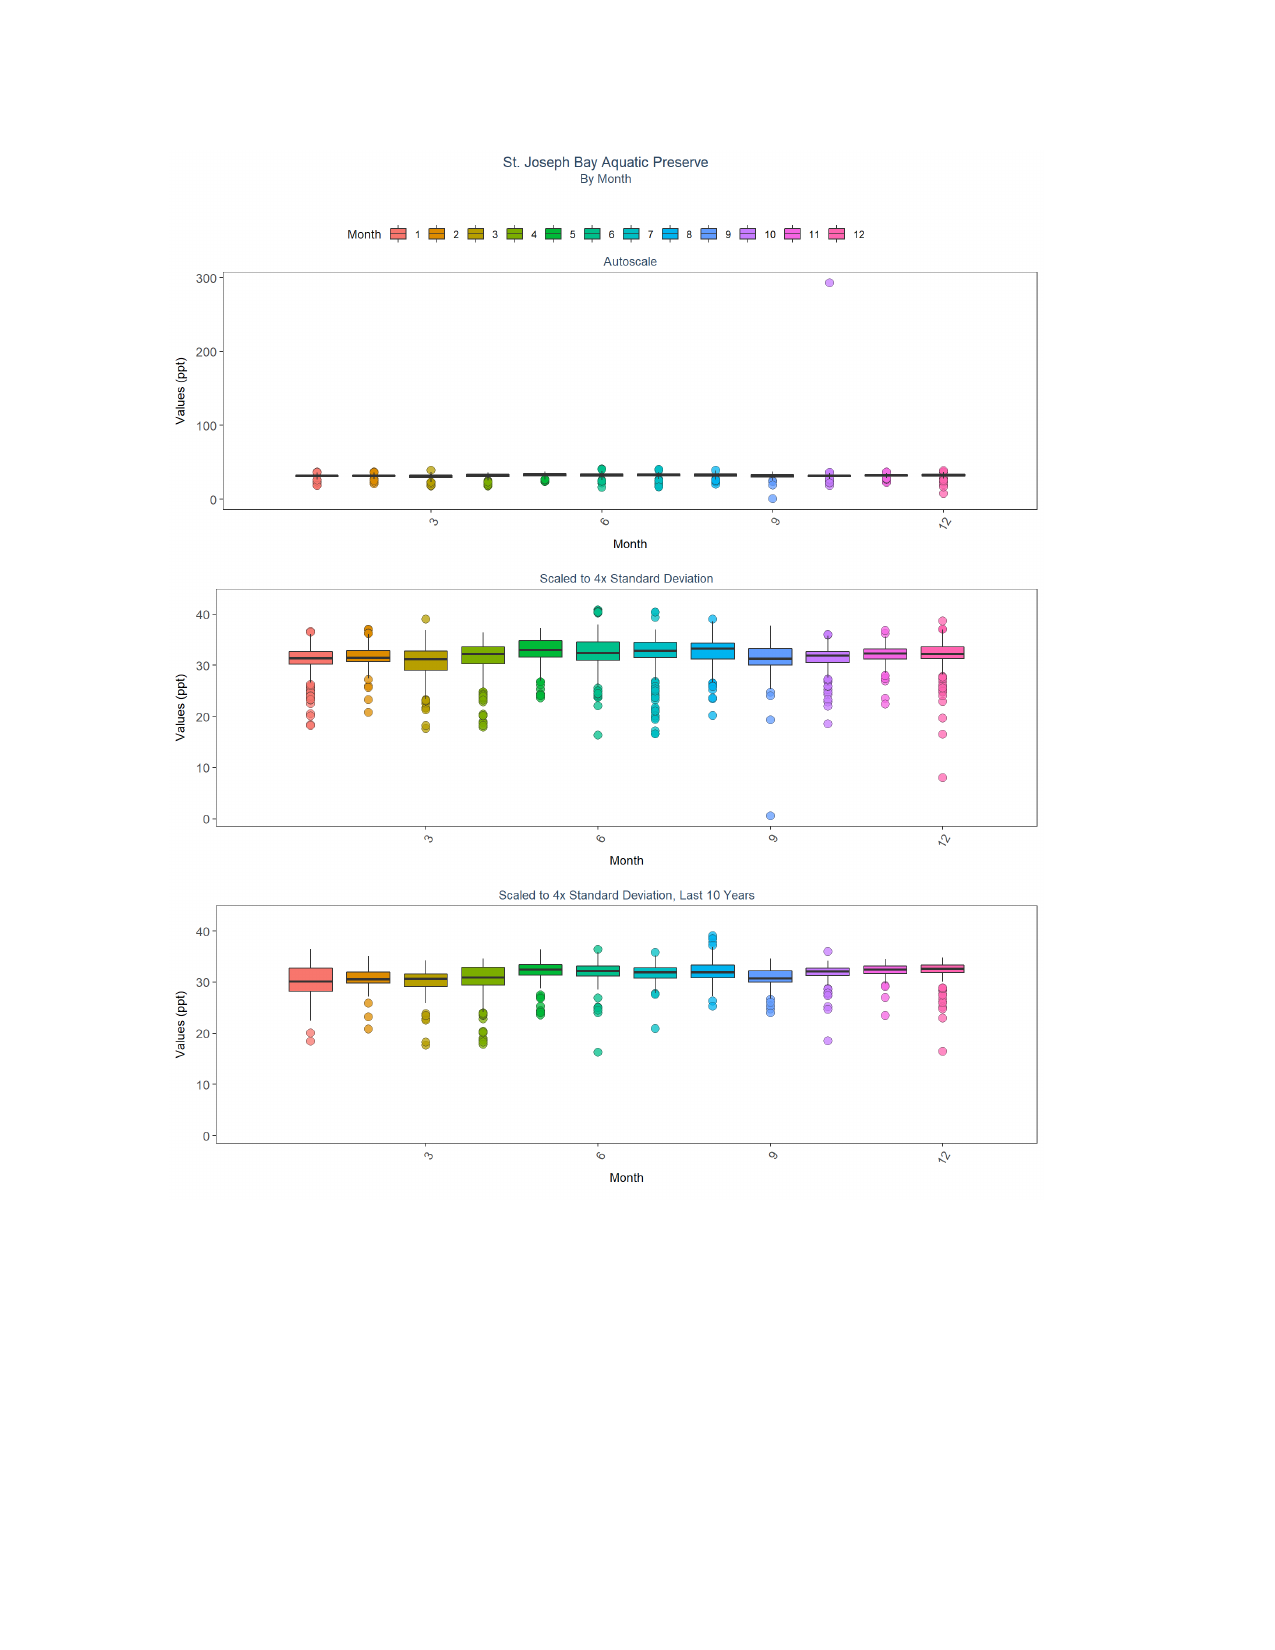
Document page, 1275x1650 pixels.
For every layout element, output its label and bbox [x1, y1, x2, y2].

picture [168, 150, 1044, 1200]
